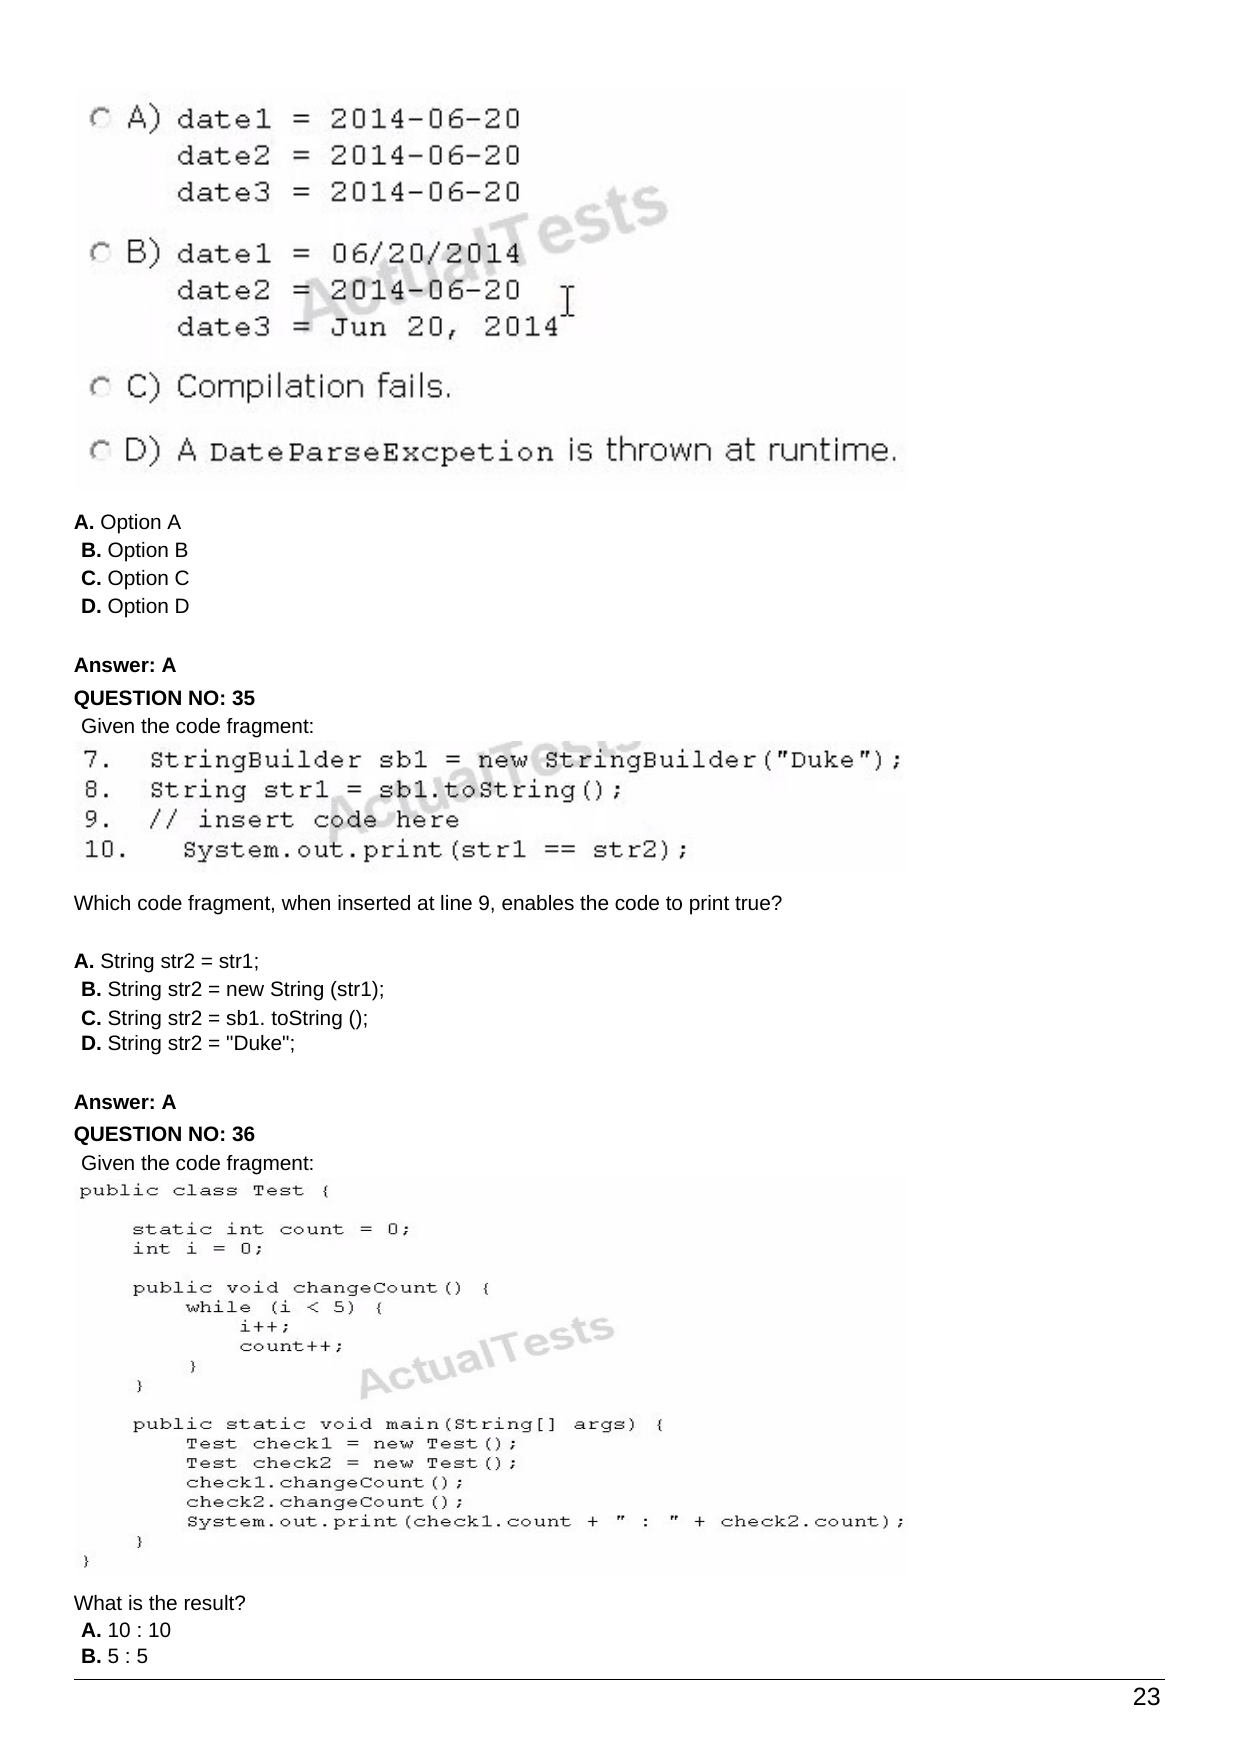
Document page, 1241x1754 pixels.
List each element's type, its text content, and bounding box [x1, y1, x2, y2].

text C. Option C [75, 566, 1130, 590]
text Which code fragment, when inserted at line 9, enables the code to print true? [73, 891, 1130, 915]
text Given the code fragment: [75, 713, 1130, 737]
picture [75, 741, 909, 874]
text Given the code fragment: [75, 1150, 1130, 1174]
text D. String str2 = "Duke"; [75, 1031, 1130, 1055]
text QUESTION NO: 35 [73, 685, 476, 709]
text Answer: A [73, 653, 476, 677]
picture [75, 90, 909, 492]
text QUESTION NO: 36 [73, 1122, 476, 1146]
text C. String str2 = sb1. toString (); [75, 1005, 1130, 1029]
text B. String str2 = new String (str1); [75, 977, 1130, 1001]
text Answer: A [73, 1090, 476, 1114]
text A. Option A [73, 509, 476, 533]
picture [75, 1178, 909, 1574]
text What is the result? [73, 1591, 1130, 1615]
text A. String str2 = str1; [73, 949, 476, 973]
text A. 10 : 10 [75, 1618, 1130, 1642]
text D. Option D [75, 594, 1130, 618]
text B. Option B [75, 538, 1130, 562]
text B. 5 : 5 [75, 1644, 1130, 1668]
